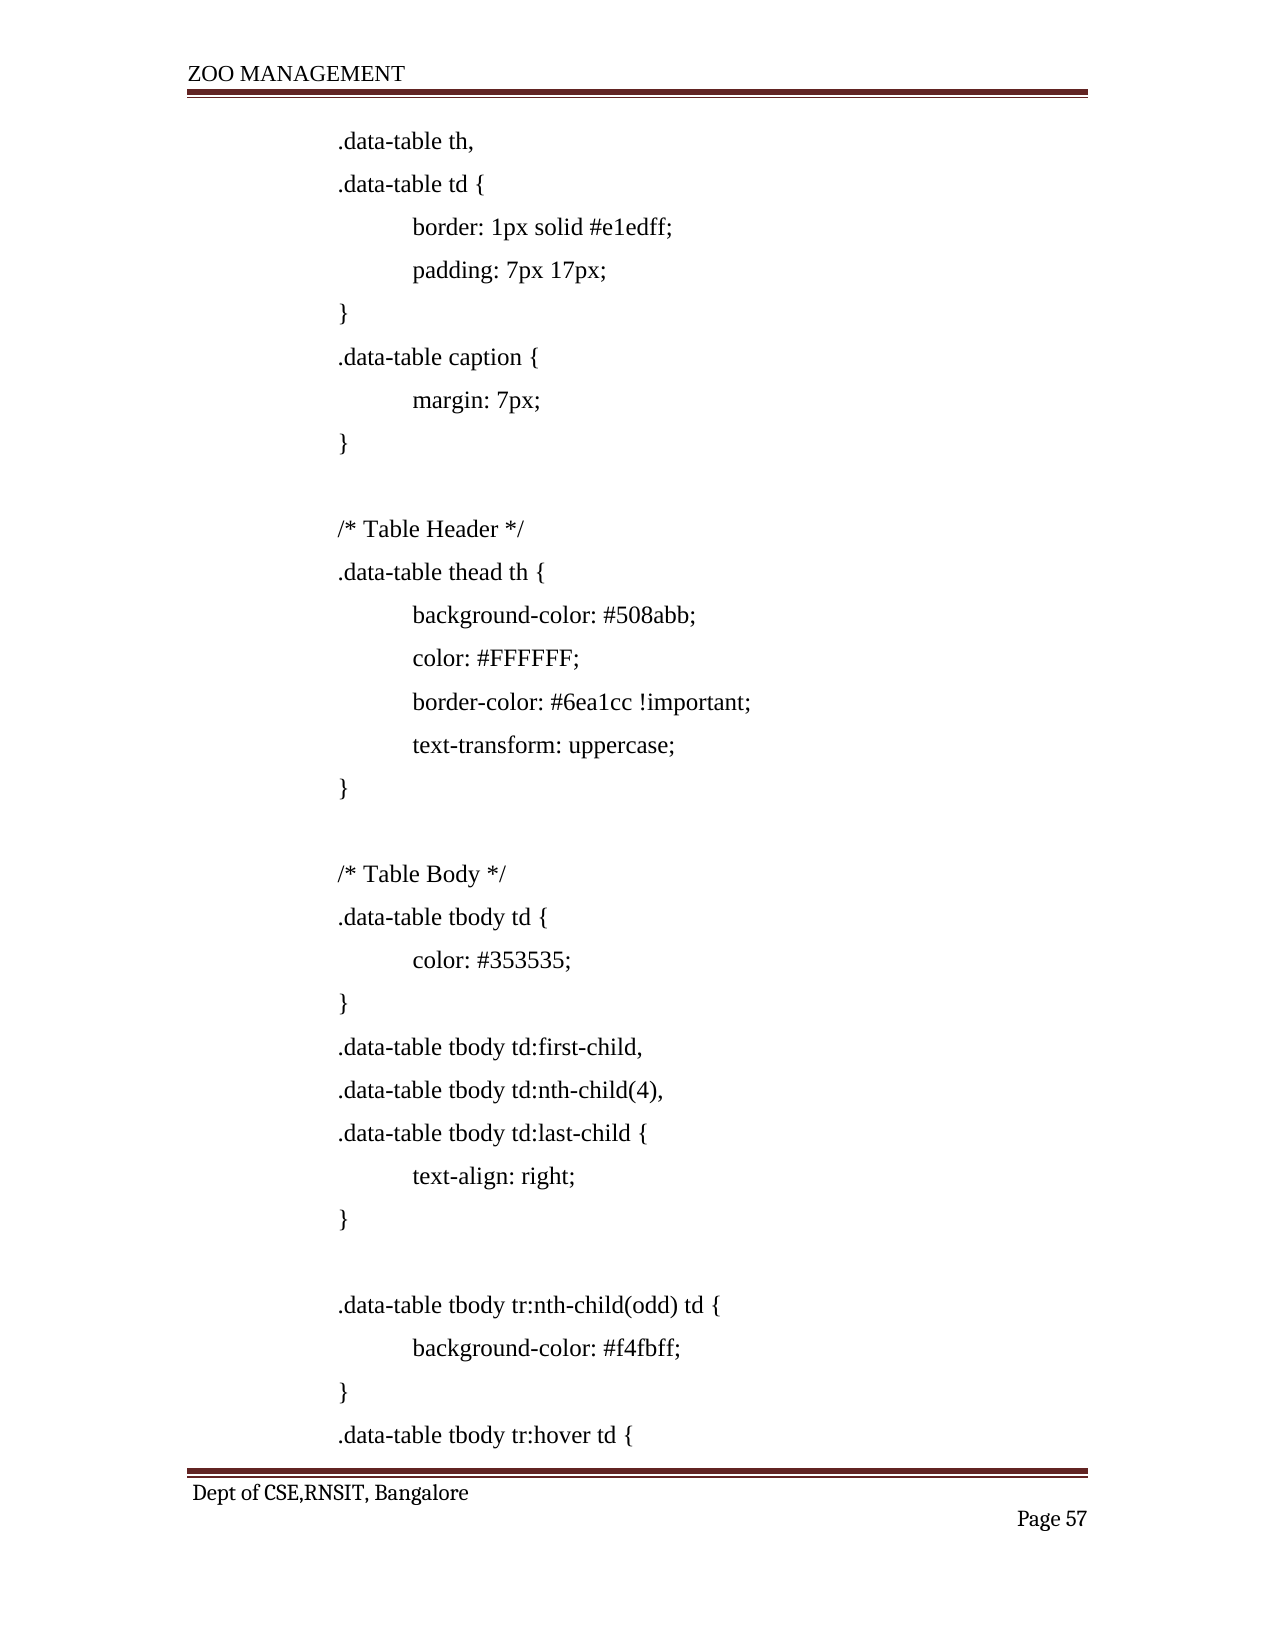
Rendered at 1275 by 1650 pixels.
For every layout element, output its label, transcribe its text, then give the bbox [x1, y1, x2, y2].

text } [187, 1204, 1088, 1233]
text border-color: #6ea1cc !important; [187, 687, 1088, 715]
text } [187, 773, 1088, 802]
text .data-table tbody td:first-child, [187, 1032, 1088, 1060]
text .data-table tbody tr:hover td { [187, 1420, 1088, 1448]
text .data-table tbody td { [187, 902, 1088, 931]
text } [187, 1377, 1088, 1405]
text text-align: right; [187, 1161, 1088, 1190]
text /* Table Body */ [187, 859, 1088, 888]
text color: #353535; [187, 945, 1088, 974]
text .data-table tbody td:last-child { [187, 1118, 1088, 1147]
text } [187, 298, 1088, 327]
text margin: 7px; [187, 385, 1088, 413]
text /* Table Header */ [187, 514, 1088, 543]
text border: 1px solid #e1edff; [187, 212, 1088, 241]
text .data-table th, [187, 126, 1088, 155]
text background-color: #f4fbff; [187, 1333, 1088, 1362]
text .data-table tbody td:nth-child(4), [187, 1075, 1088, 1103]
text } [187, 428, 1088, 457]
text .data-table tbody tr:nth-child(odd) td { [187, 1290, 1088, 1319]
text color: #FFFFFF; [187, 643, 1088, 672]
text .data-table thead th { [187, 557, 1088, 586]
text } [187, 988, 1088, 1017]
text .data-table caption { [187, 342, 1088, 370]
text text-transform: uppercase; [187, 730, 1088, 758]
text padding: 7px 17px; [187, 255, 1088, 284]
text background-color: #508abb; [187, 600, 1088, 629]
text .data-table td { [187, 169, 1088, 198]
